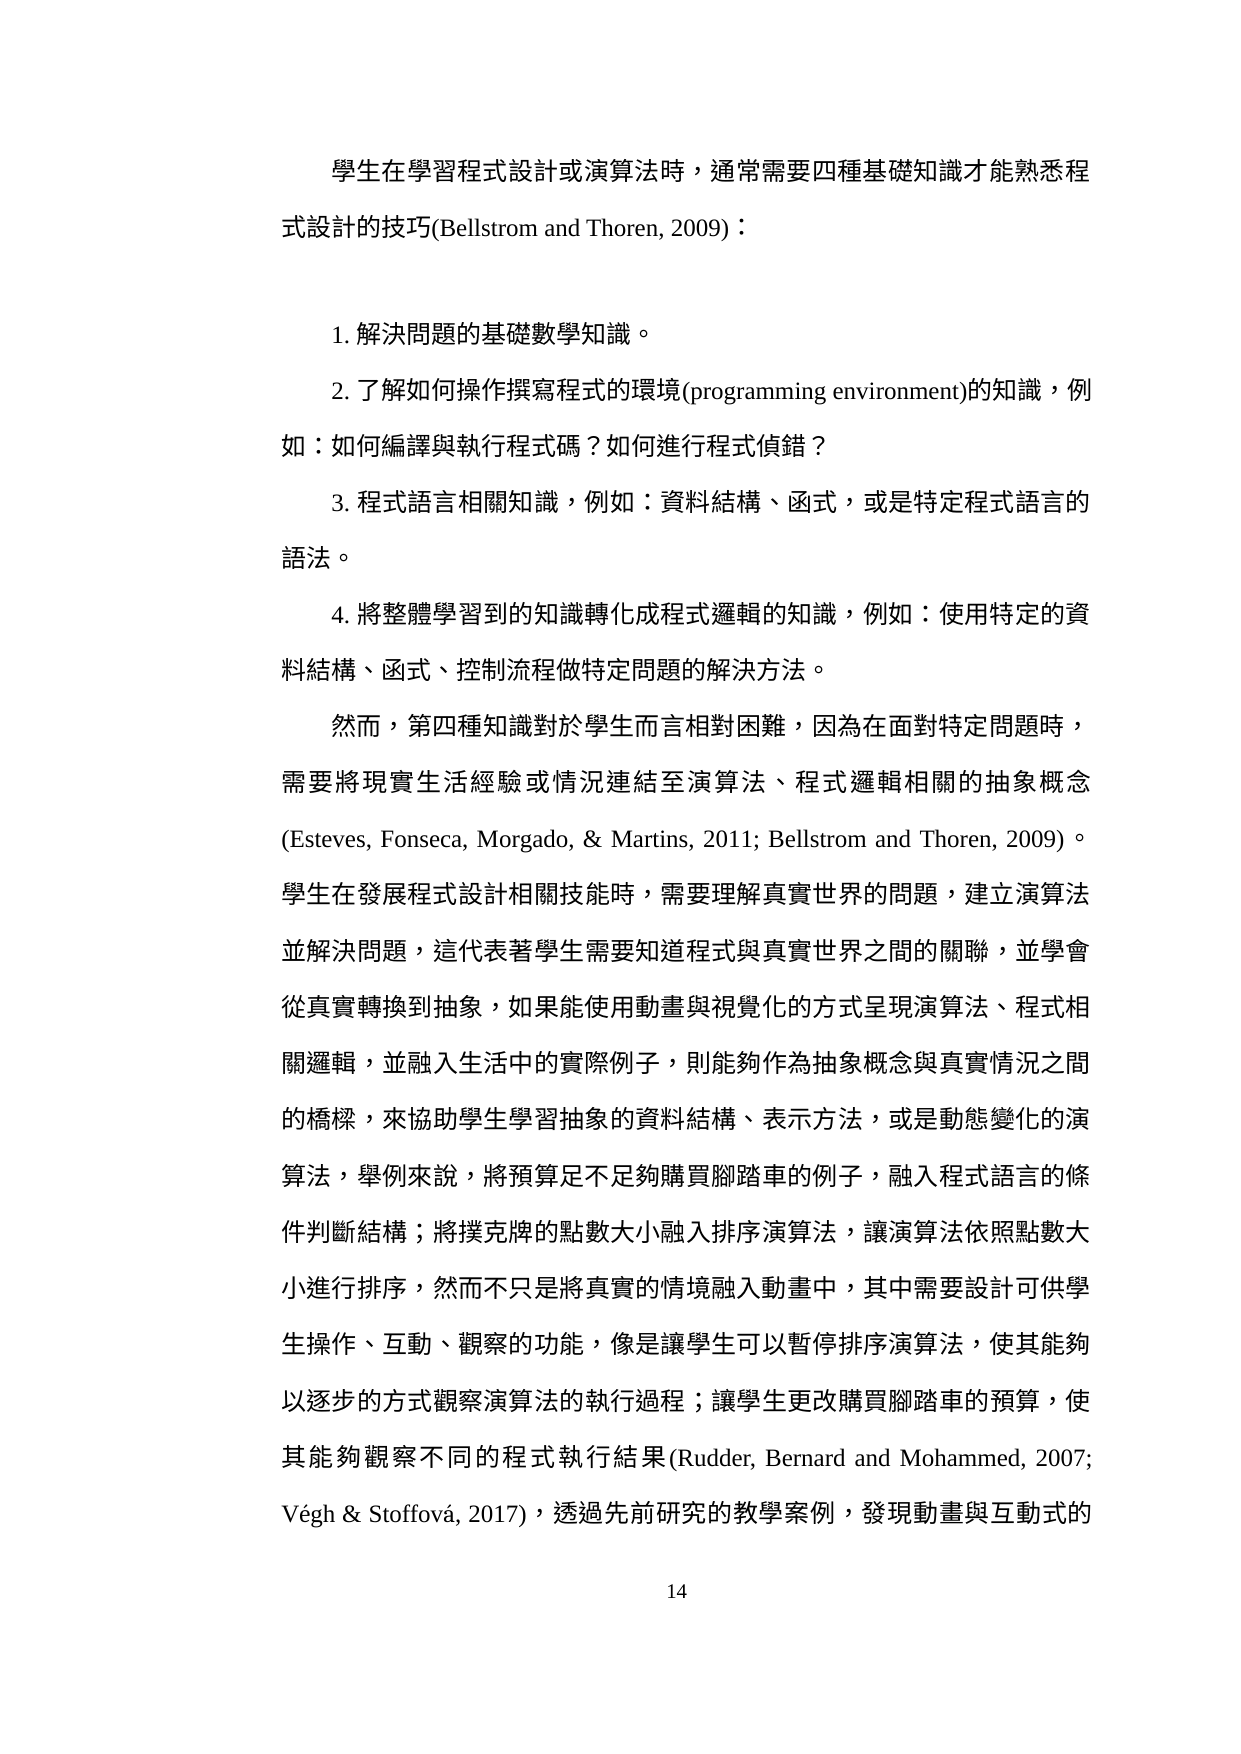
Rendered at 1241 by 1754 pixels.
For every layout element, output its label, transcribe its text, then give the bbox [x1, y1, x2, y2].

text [281, 706, 1092, 1531]
text 1. 解決問題的基礎數學知識。 [281, 314, 1092, 352]
text 學生在學習程式設計或演算法時，通常需要四種基礎知識才能熟悉程式設計的技巧(Bellstrom and Thoren, 2009)： [281, 151, 1092, 244]
text 2. 了解如何操作撰寫程式的環境(programming environment)的知識，例如：如何編譯與執行程式碼？如何進行程式偵錯？ [281, 370, 1092, 464]
text 3. 程式語言相關知識，例如：資料結構、函式，或是特定程式語言的語法。 [281, 482, 1092, 576]
text 4. 將整體學習到的知識轉化成程式邏輯的知識，例如：使用特定的資料結構、函式、控制流程做特定問題的解決方法。 [281, 594, 1092, 687]
